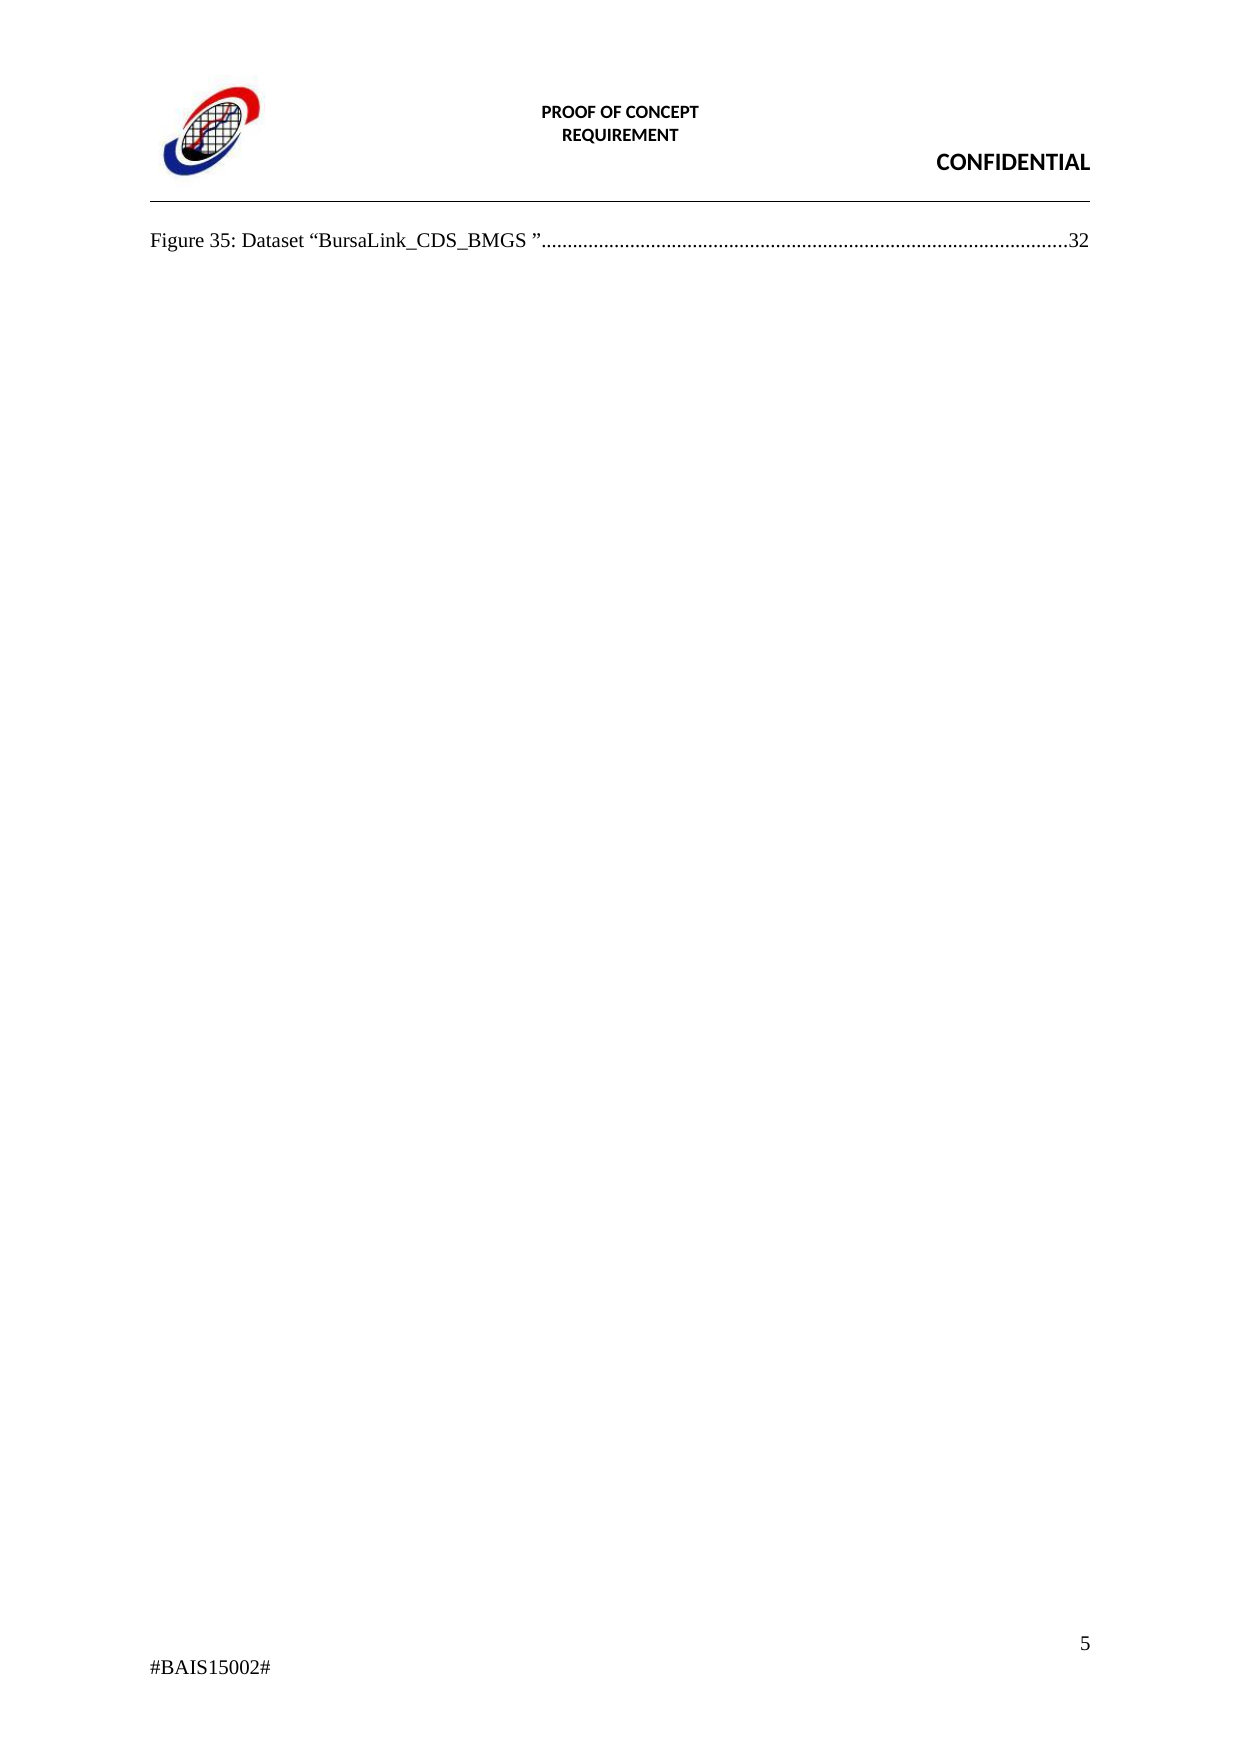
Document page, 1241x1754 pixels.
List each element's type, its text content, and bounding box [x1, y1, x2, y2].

text Figure 35: Dataset “BursaLink_CDS_BMGS ” 32 [150, 228, 1090, 252]
picture [158, 75, 266, 189]
